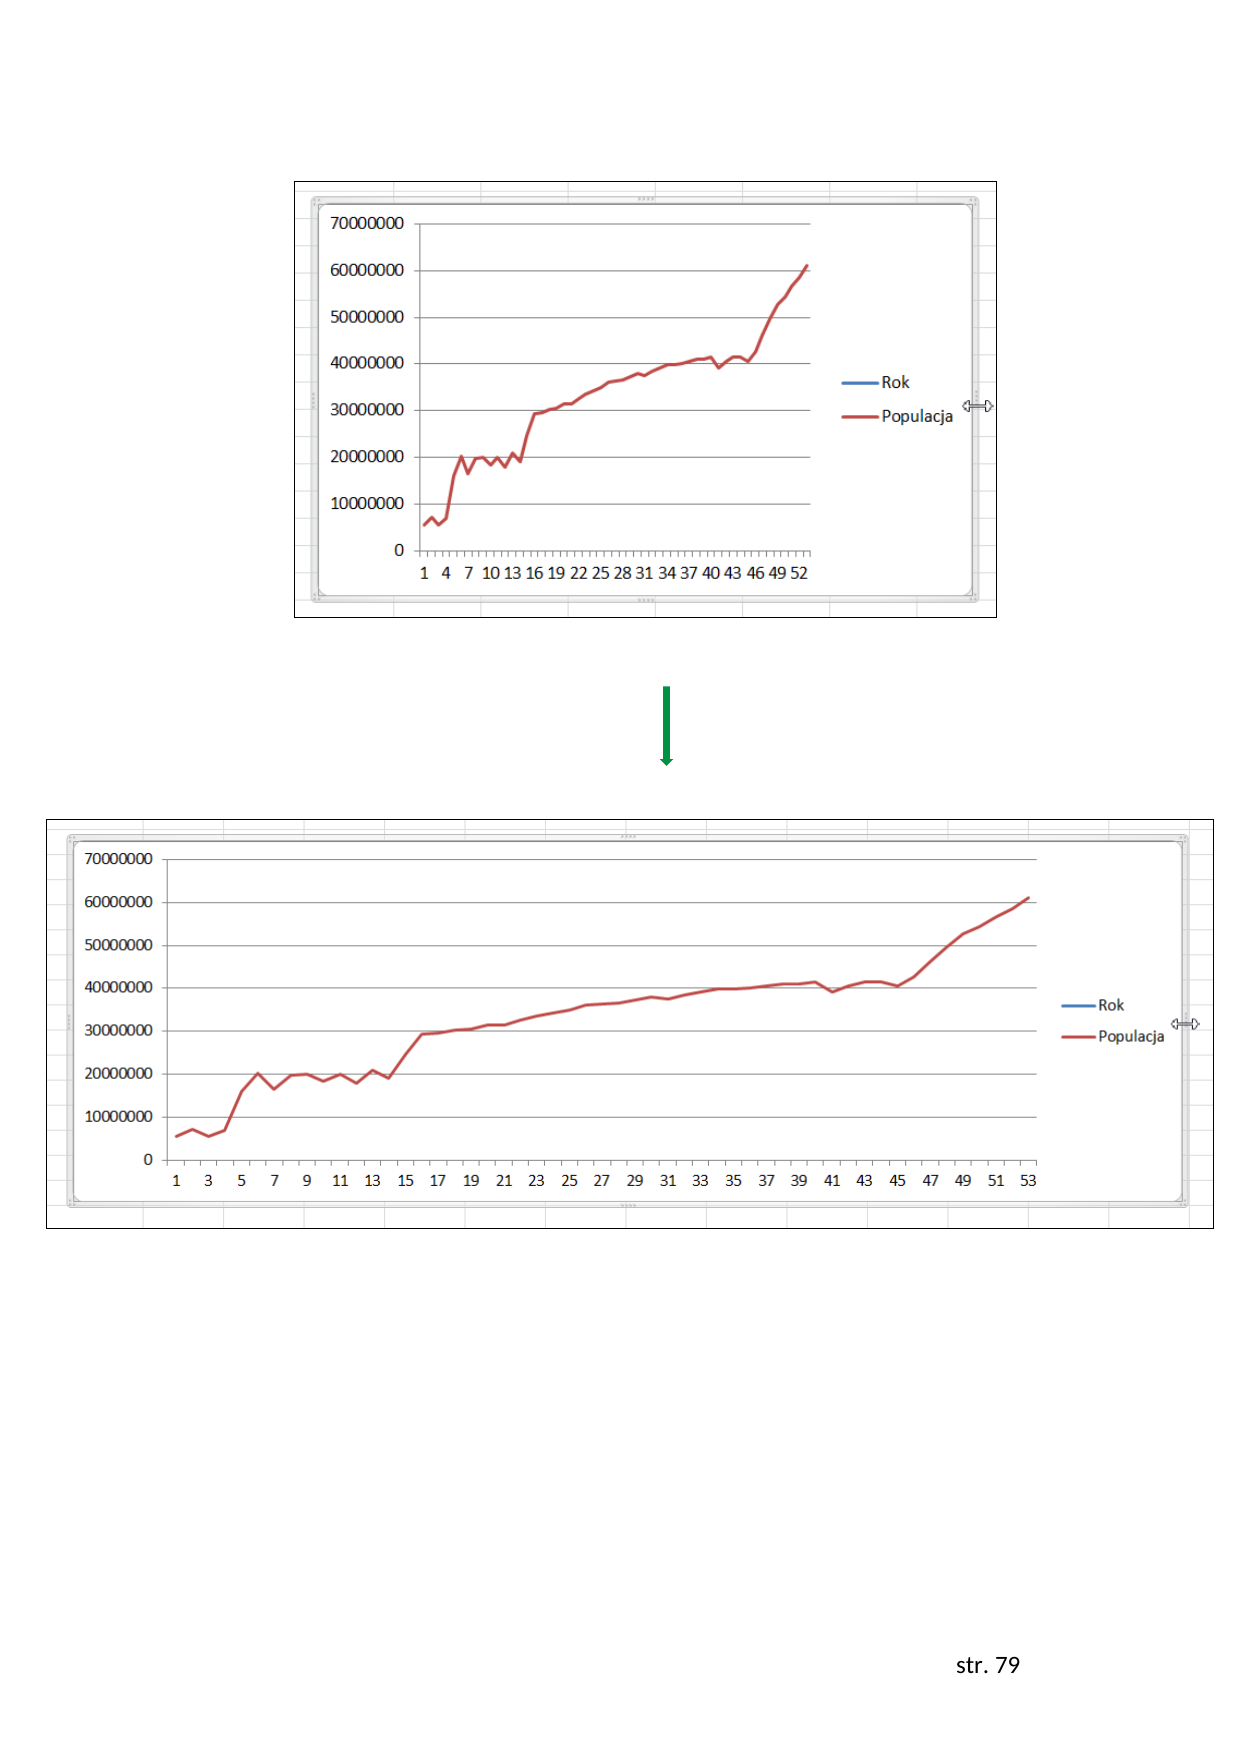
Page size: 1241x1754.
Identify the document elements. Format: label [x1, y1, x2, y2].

picture [47, 820, 1213, 1228]
picture [295, 182, 996, 617]
